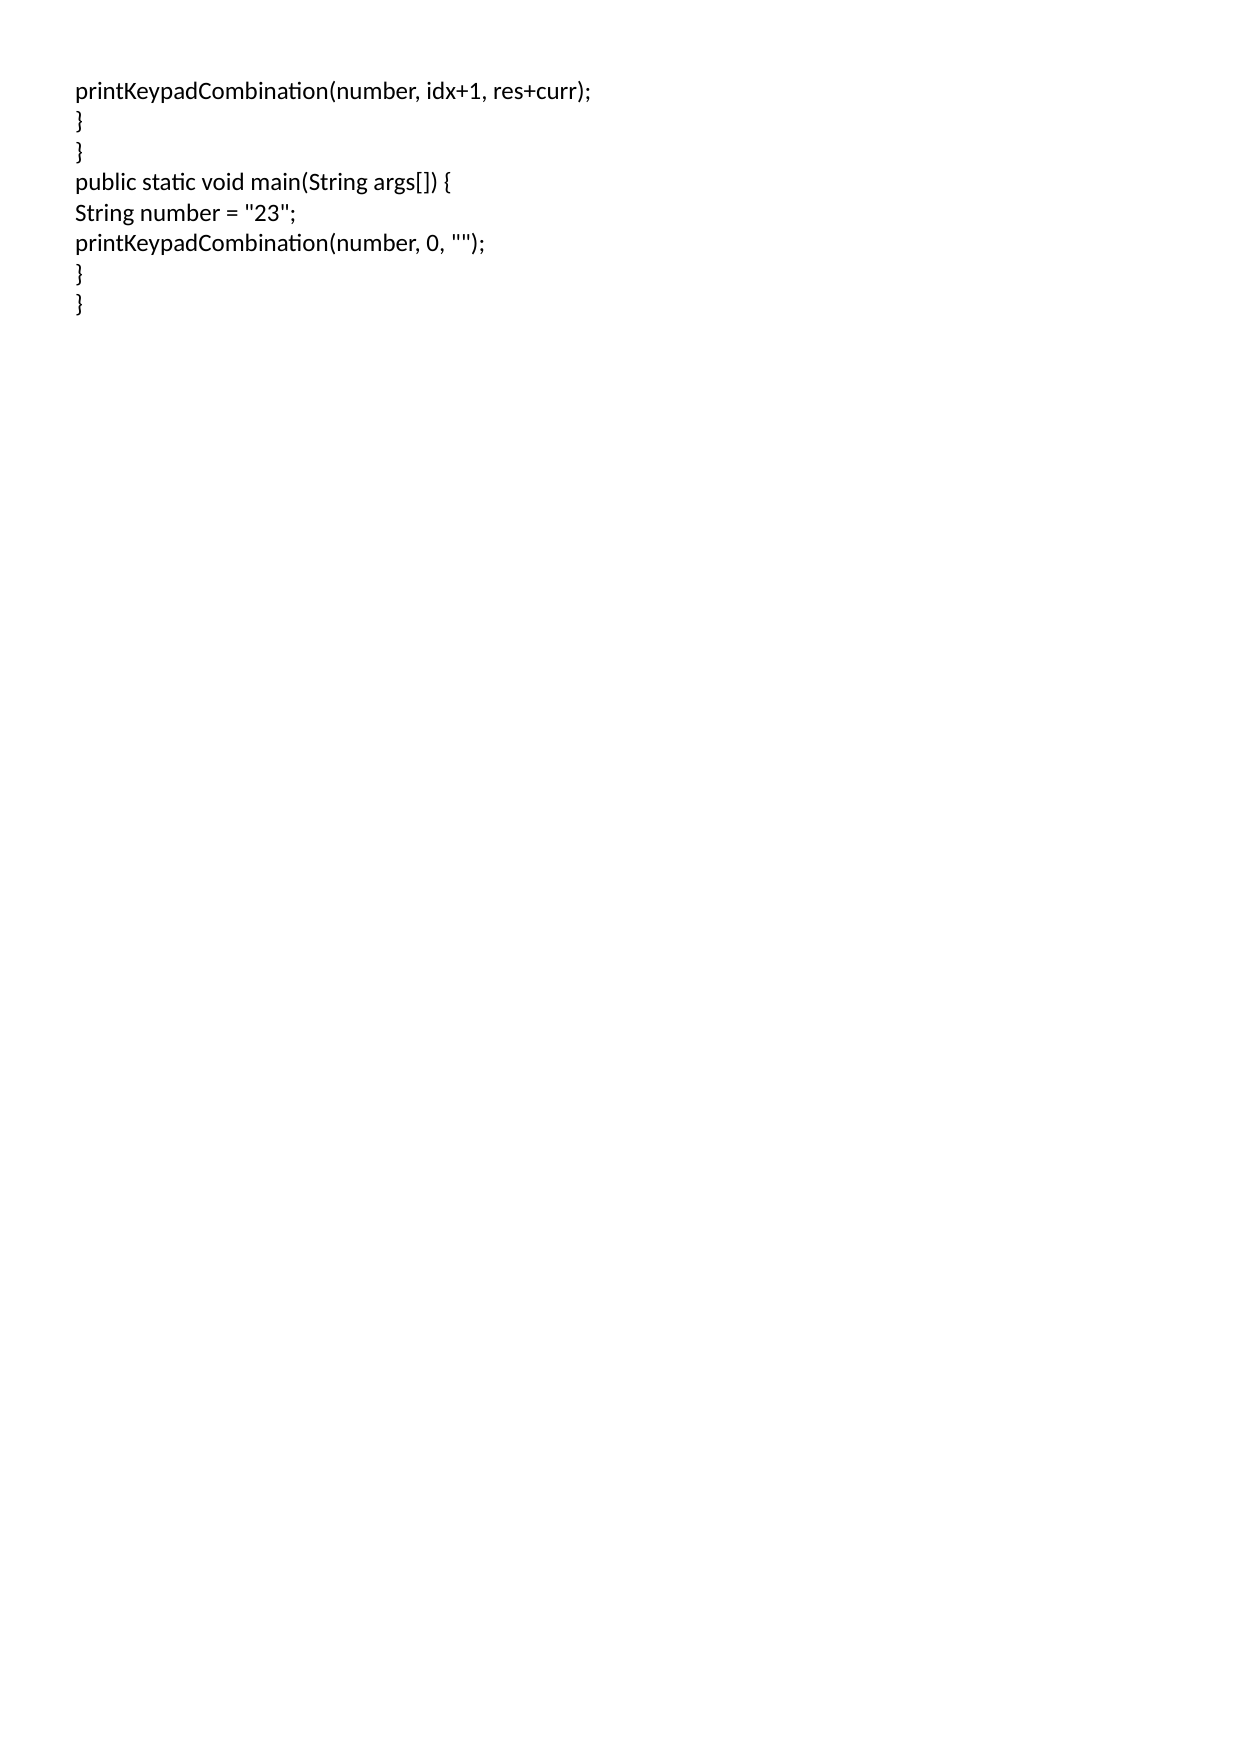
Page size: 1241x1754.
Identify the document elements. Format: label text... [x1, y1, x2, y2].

text String number = "23"; [75, 197, 1165, 228]
text } [75, 258, 1165, 289]
text printKeypadCombination(number, idx+1, res+curr); [75, 75, 1165, 106]
text } [75, 289, 1165, 319]
text public static void main(String args[]) { [75, 167, 1165, 197]
text } [75, 106, 1165, 136]
text } [75, 136, 1165, 167]
text printKeypadCombination(number, 0, ""); [75, 228, 1165, 258]
